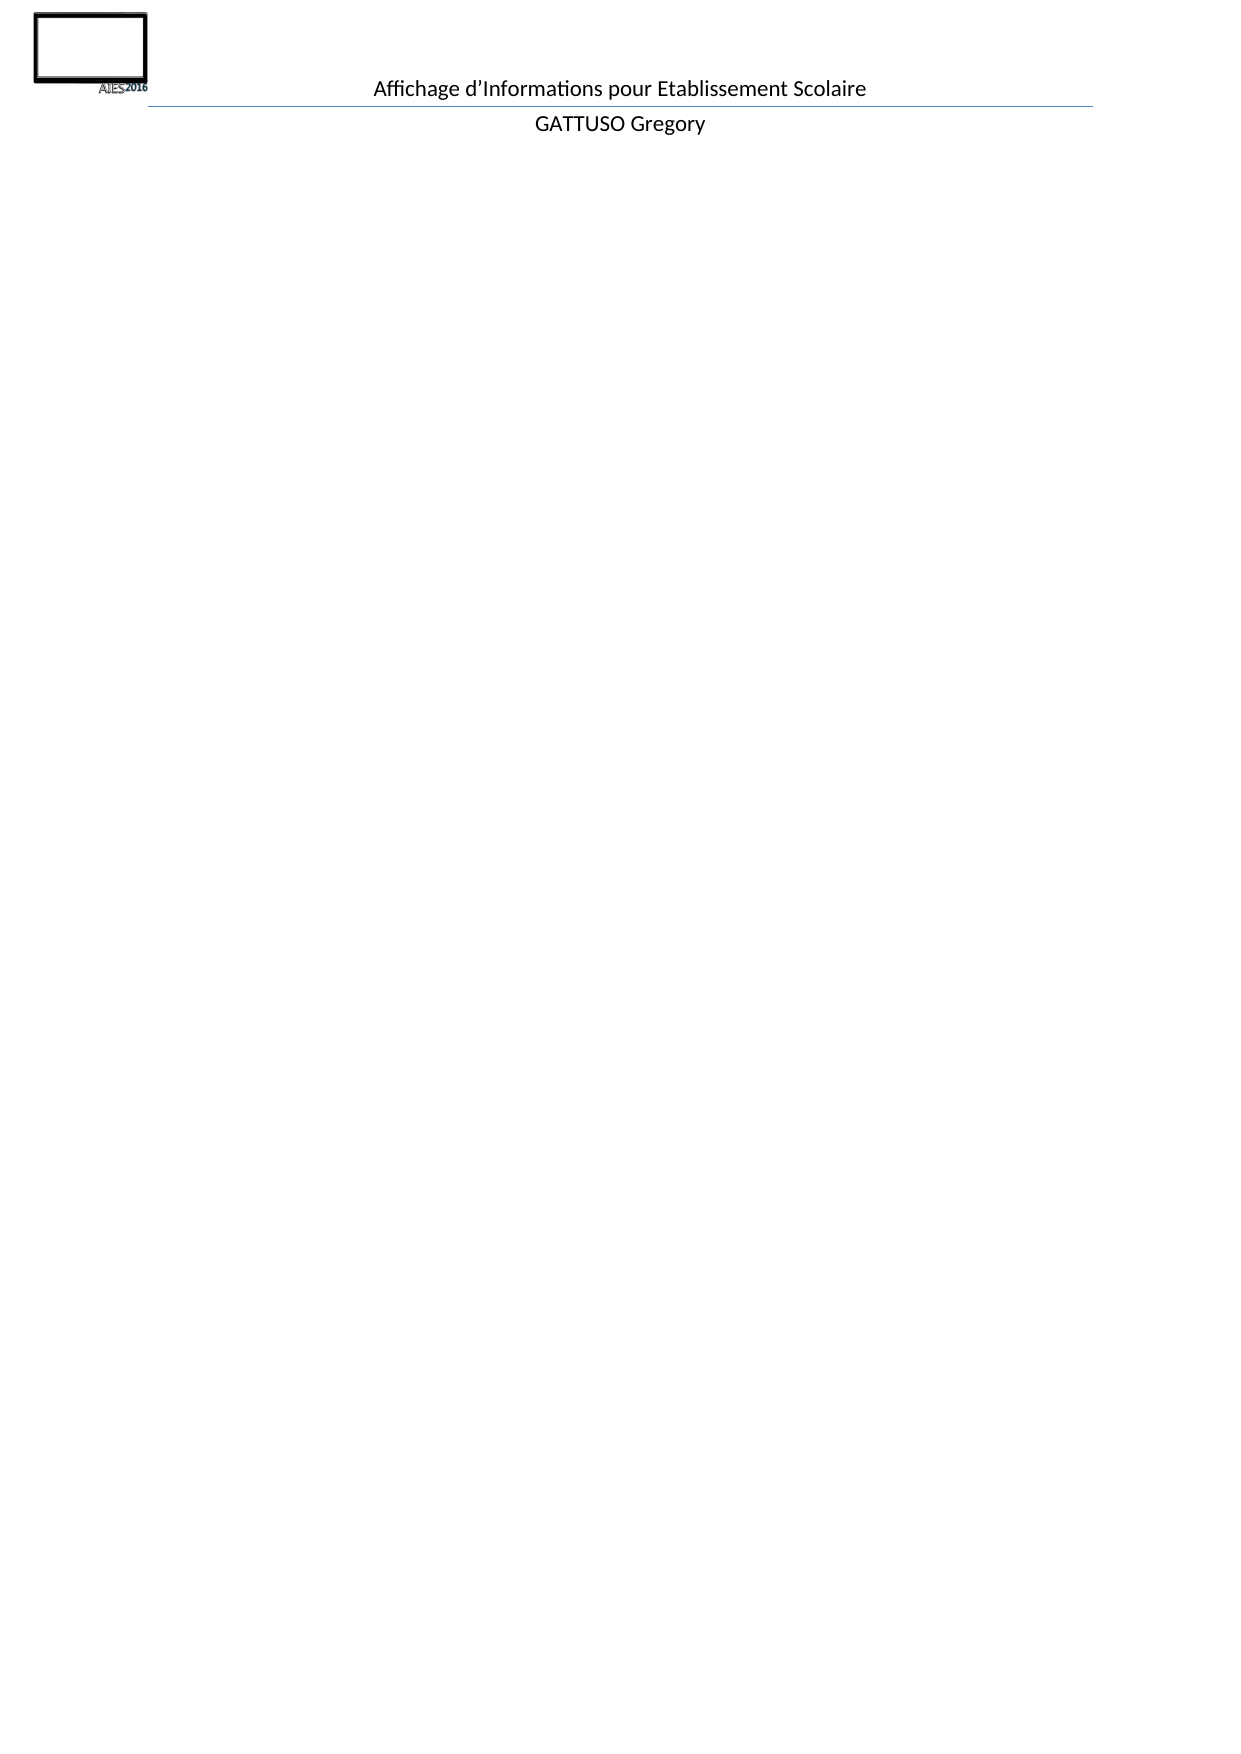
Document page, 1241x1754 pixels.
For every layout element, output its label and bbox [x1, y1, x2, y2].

picture [33, 0, 148, 114]
